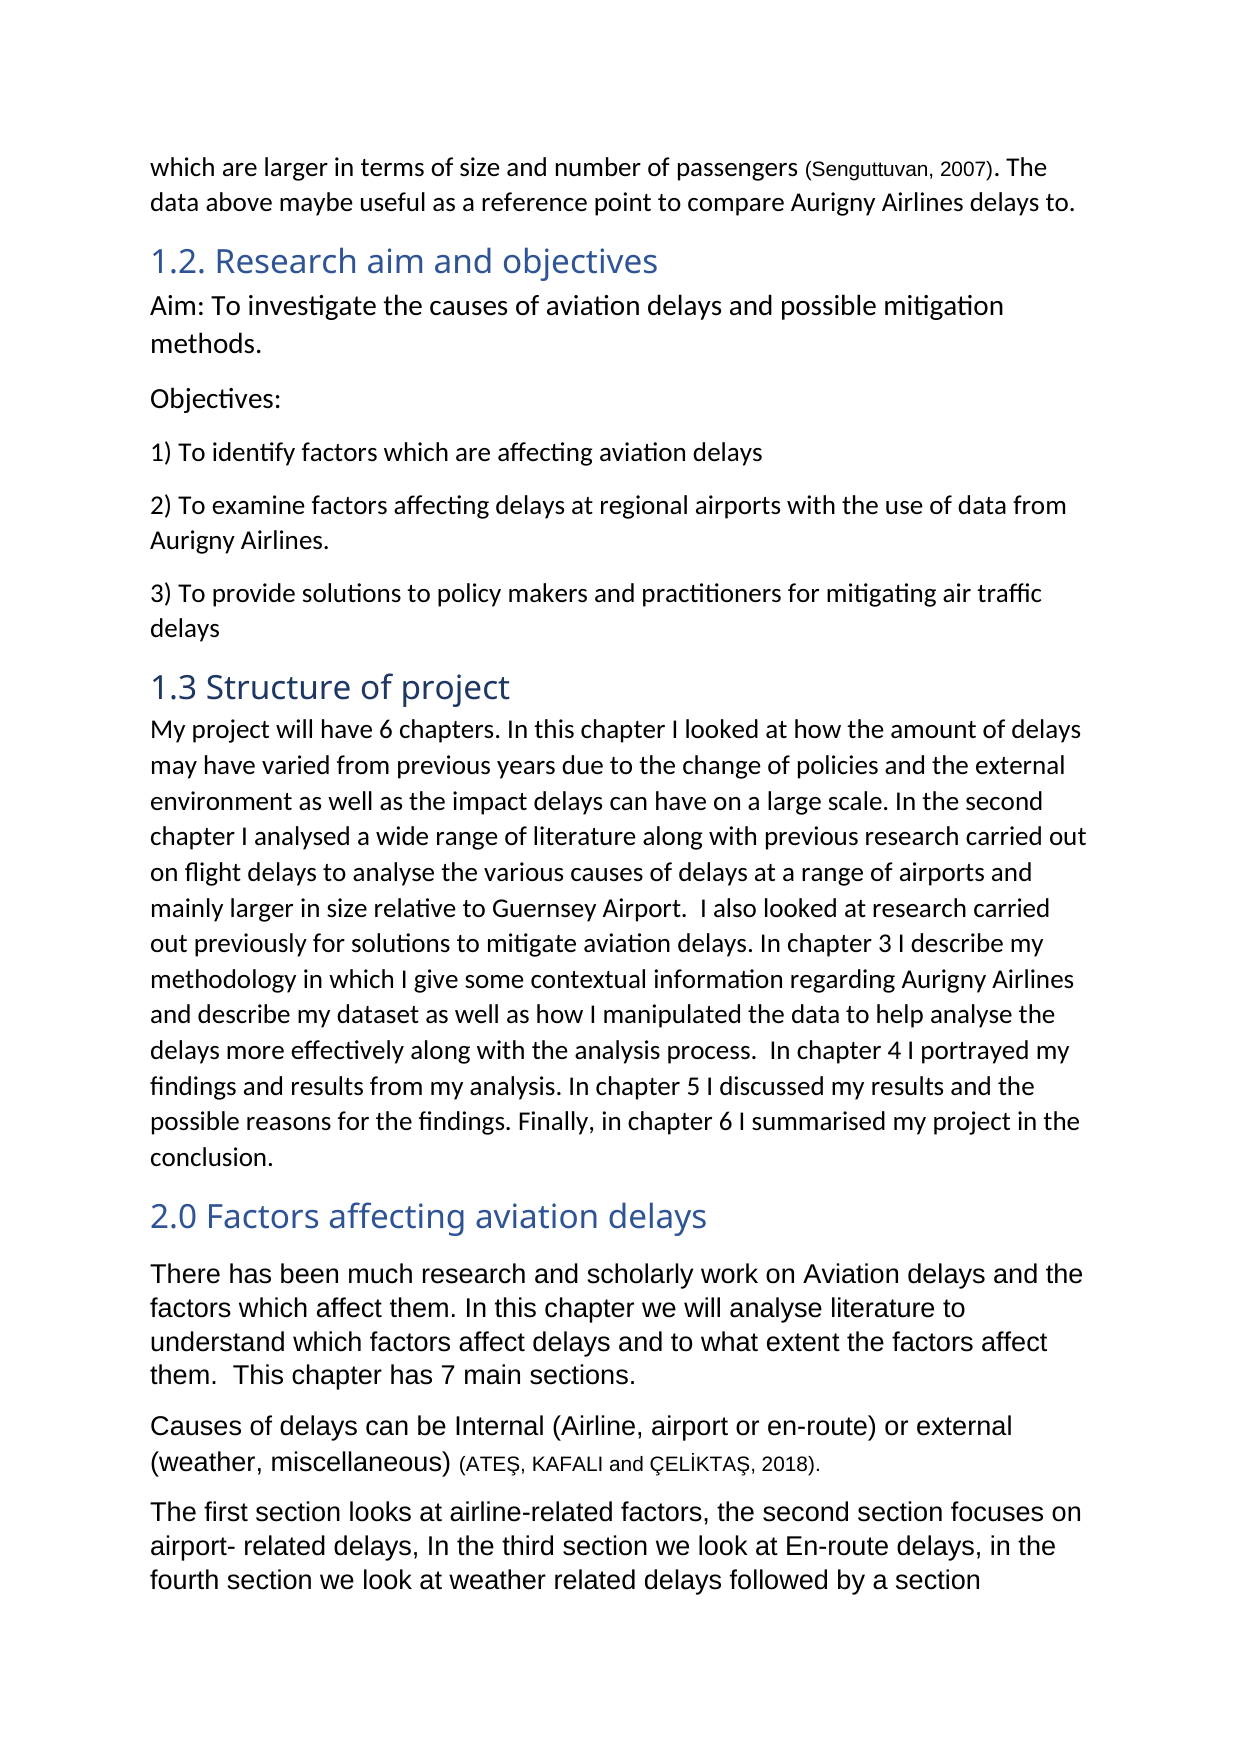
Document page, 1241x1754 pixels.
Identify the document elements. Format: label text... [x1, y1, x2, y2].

text Aim: To investigate the causes of aviation delays and possible mitigation methods. [150, 287, 1090, 361]
text Objectives: [150, 380, 1090, 416]
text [150, 150, 1090, 219]
text 1.3 Structure of project [150, 664, 1090, 709]
text 1.2. Research aim and objectives [150, 238, 1090, 283]
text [150, 1496, 1090, 1595]
text 3) To provide solutions to policy makers and practitioners for mitigating air traffic delays [150, 576, 1090, 644]
text 2.0 Factors affecting aviation delays [150, 1192, 1090, 1238]
text 2) To examine factors affecting delays at regional airports with the use of data from Aurigny Airlines. [150, 488, 1090, 556]
text Causes of delays can be Internal (Airline, airport or en-route) or external (weather, miscellaneous) (ATEŞ, KAFALI and ÇELİKTAŞ, 2018). [150, 1410, 1090, 1477]
text 1) To identify factors which are affecting aviation delays [150, 436, 1090, 468]
text My project will have 6 chapters. In this chapter I looked at how the amount of delays may have varied from previous years due to the change of policies and the external environment as well as the impact delays can have on a large scale. In the second chapter I analysed a wide range of literature along with previous research carried out on flight delays to analyse the various causes of delays at a range of airports and mainly larger in size relative to Guernsey Airport. I also looked at research carried out previously for solutions to mitigate aviation delays. In chapter 3 I describe my methodology in which I give some contextual information regarding Aurigny Airlines and describe my dataset as well as how I manipulated the data to help analyse the delays more effectively along with the analysis process. In chapter 4 I portrayed my findings and results from my analysis. In chapter 5 I discussed my results and the possible reasons for the findings. Finally, in chapter 6 I summarised my project in the conclusion. [150, 713, 1090, 1173]
text There has been much research and scholarly work on Aviation delays and the factors which affect them. In this chapter we will analyse literature to understand which factors affect delays and to what extent the factors affect them. This chapter has 7 main sections. [150, 1258, 1090, 1391]
